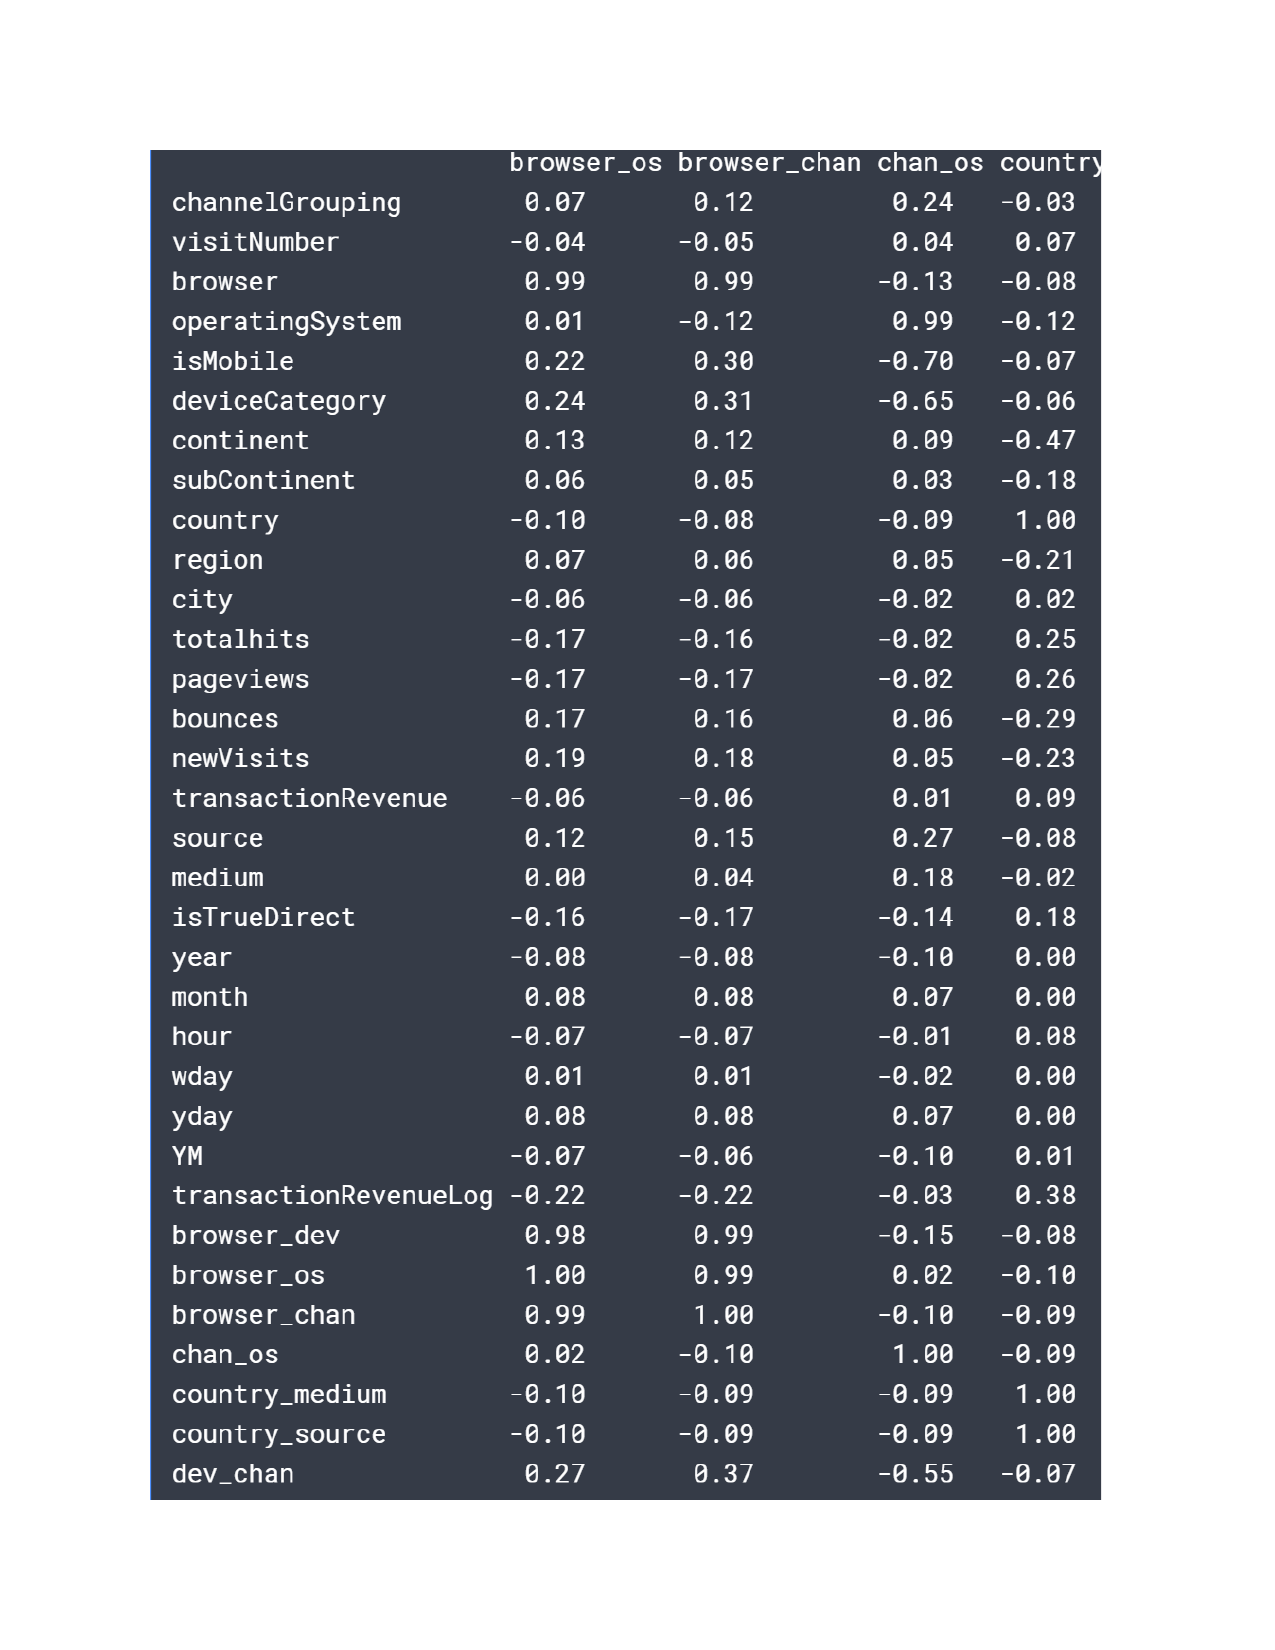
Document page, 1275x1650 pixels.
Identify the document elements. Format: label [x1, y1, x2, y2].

picture [150, 150, 1102, 1500]
